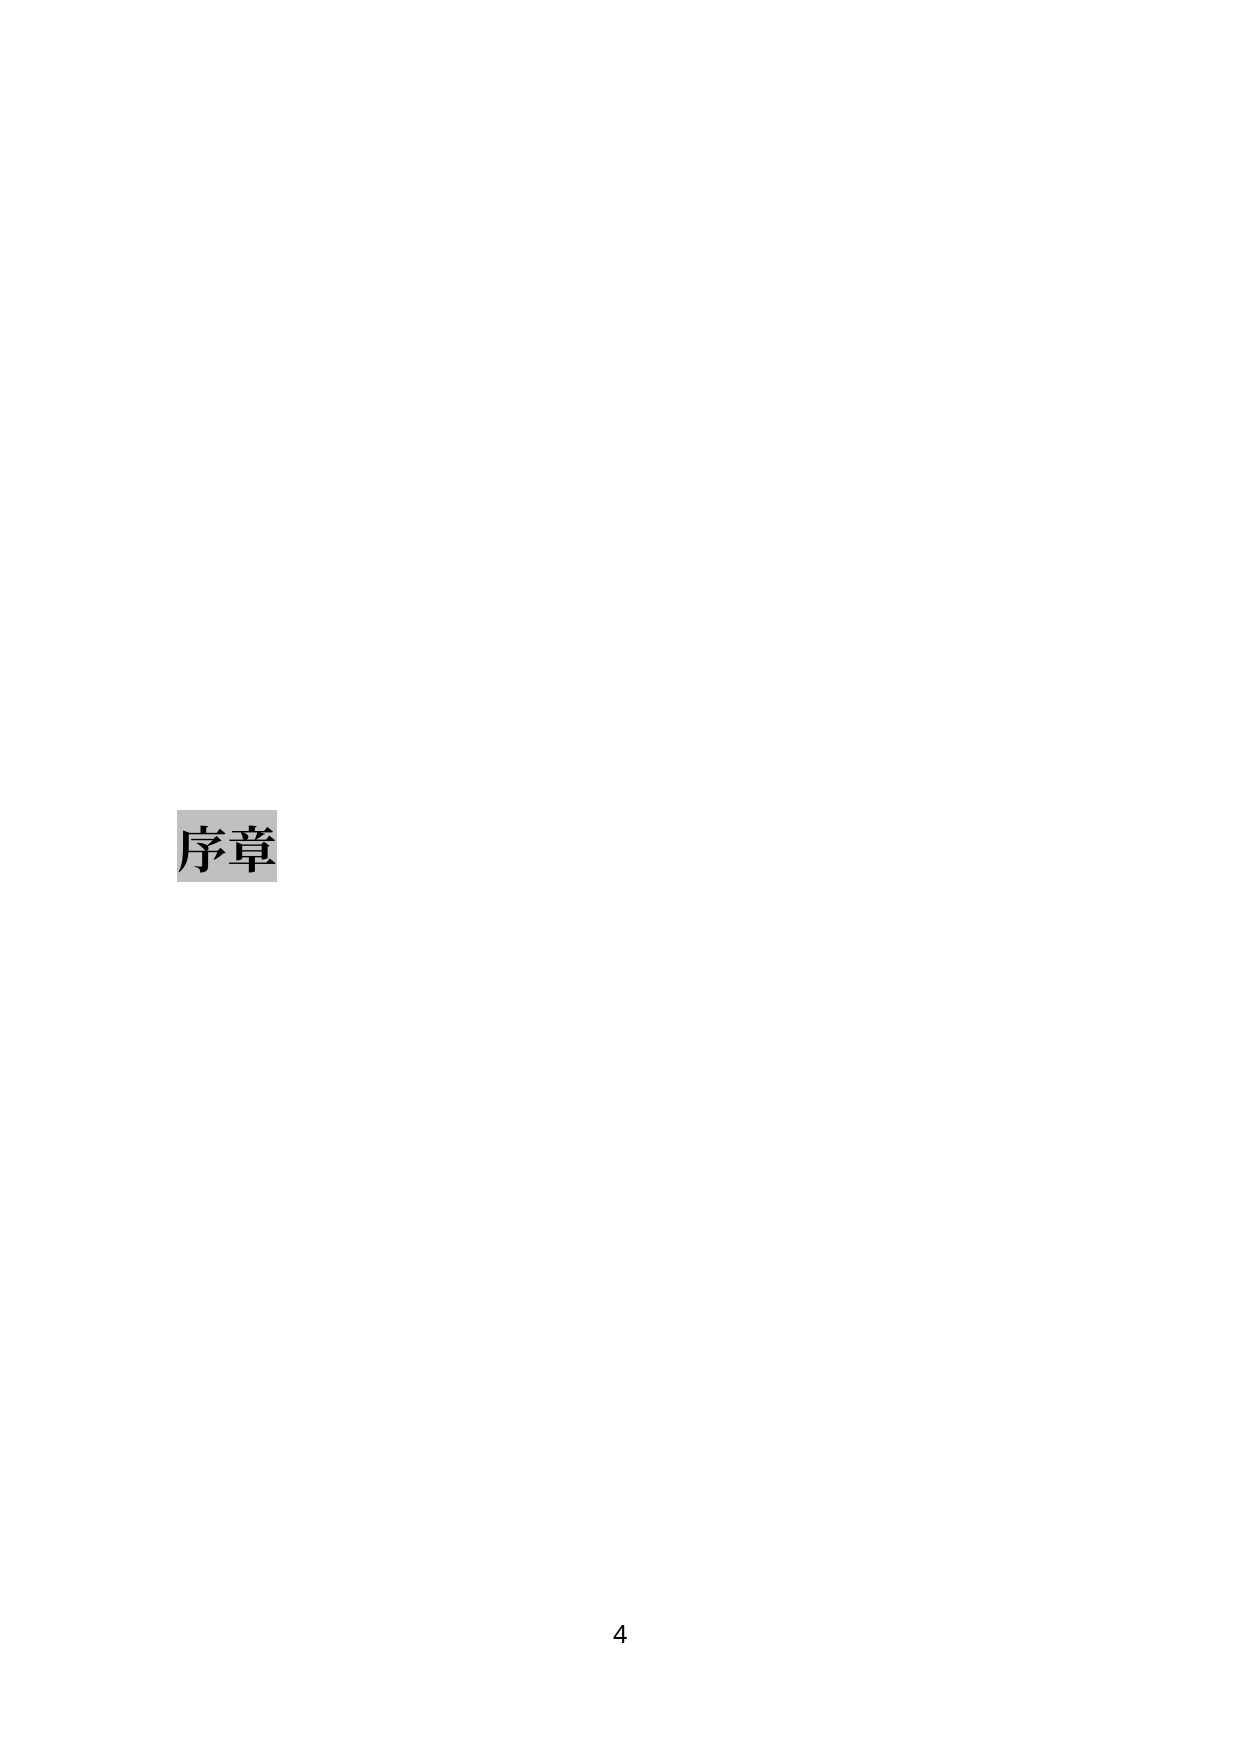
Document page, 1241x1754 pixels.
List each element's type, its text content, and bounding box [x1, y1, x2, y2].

text 序章 [177, 805, 1063, 888]
